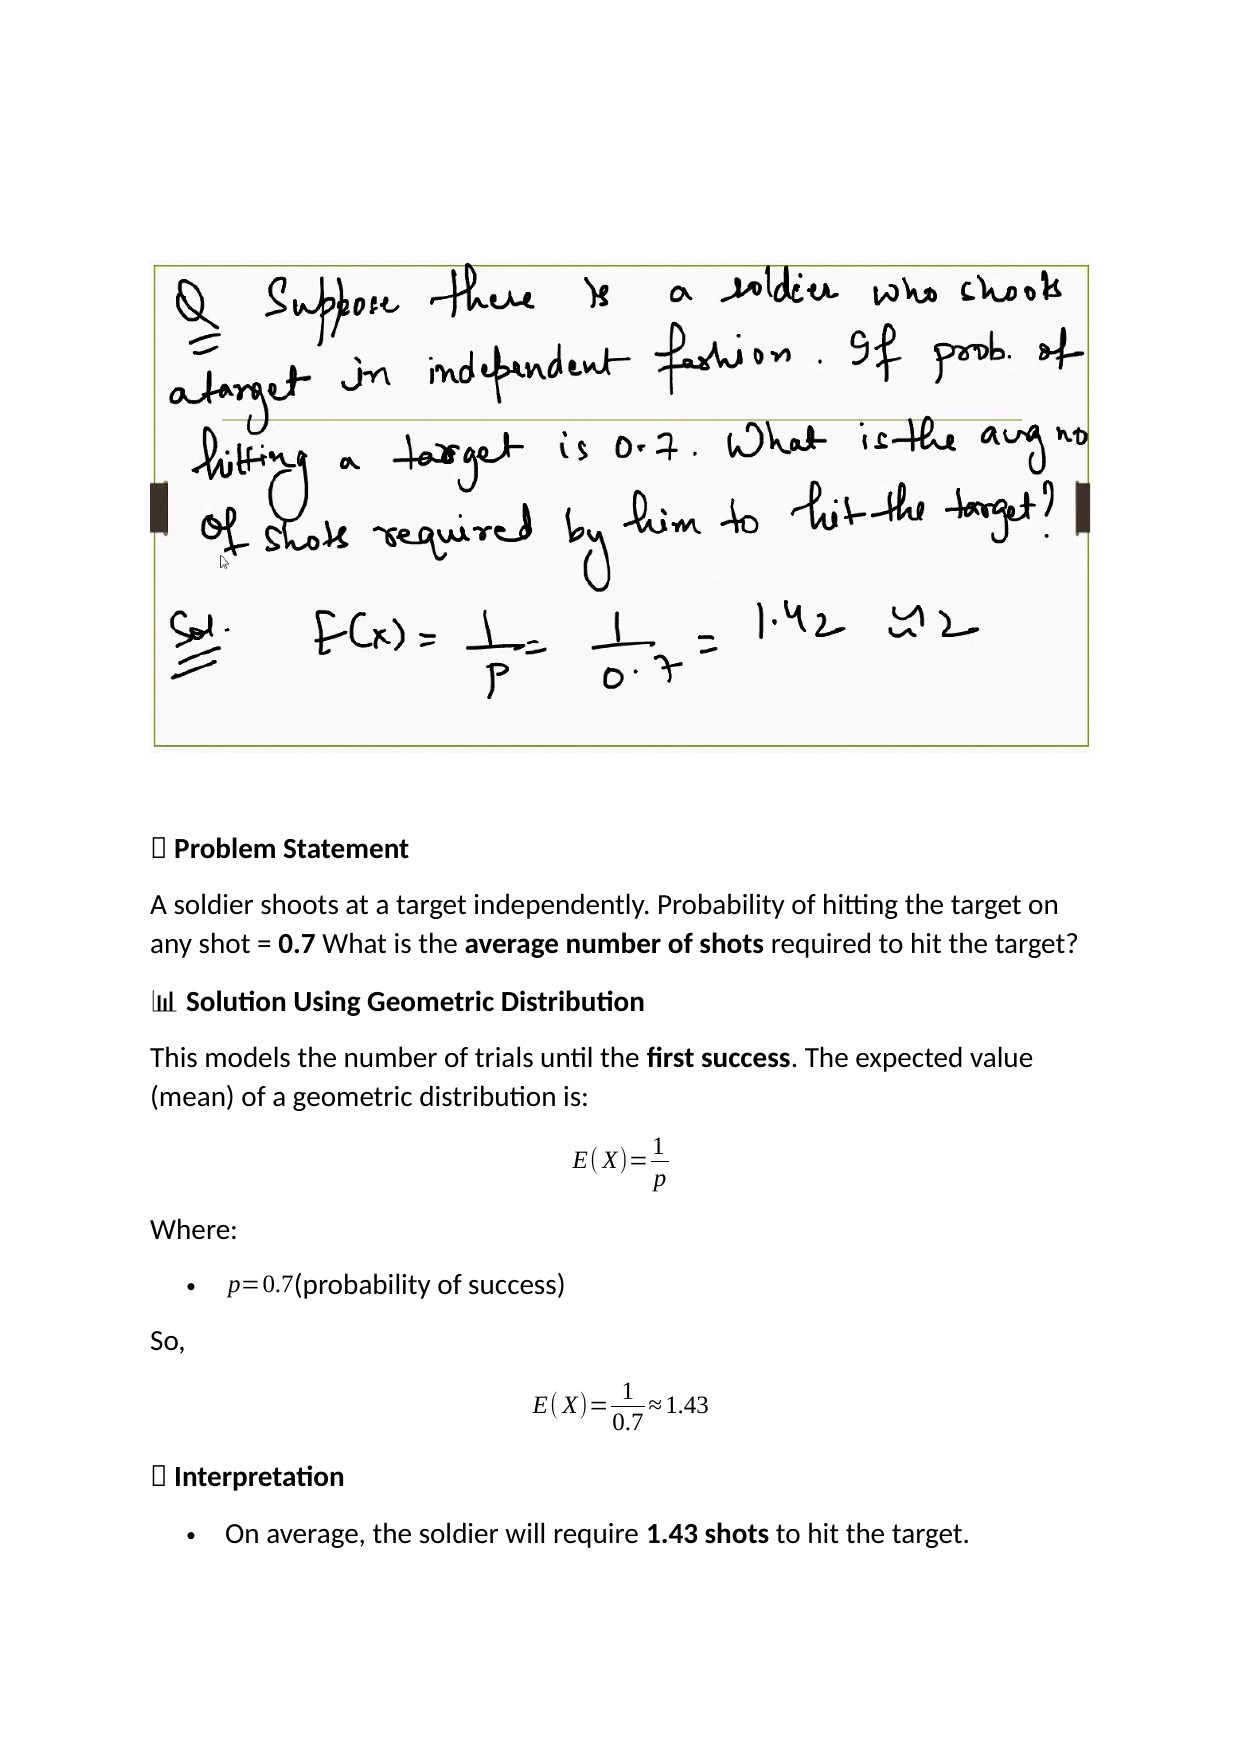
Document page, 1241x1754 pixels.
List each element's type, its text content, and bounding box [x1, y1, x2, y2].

text So, [150, 1322, 1090, 1358]
text 📊 Solution Using Geometric Distribution [150, 980, 1090, 1019]
text 🎯 Problem Statement [150, 827, 1090, 867]
text A soldier shoots at a target independently. Probability of hitting the target on any shot = 0.7 What is the average number of shots required to hit the target? [150, 886, 1090, 960]
text Where: [150, 1211, 1090, 1246]
list On average, the soldier will require 1.43 shots to hit the target. [187, 1515, 1090, 1551]
list (probability of success) [187, 1266, 1090, 1303]
text ✅ Interpretation [150, 1455, 1090, 1495]
text This models the number of trials until the first success. The expected value (mean) of a geometric distribution is: [150, 1039, 1090, 1113]
picture [150, 260, 1091, 753]
